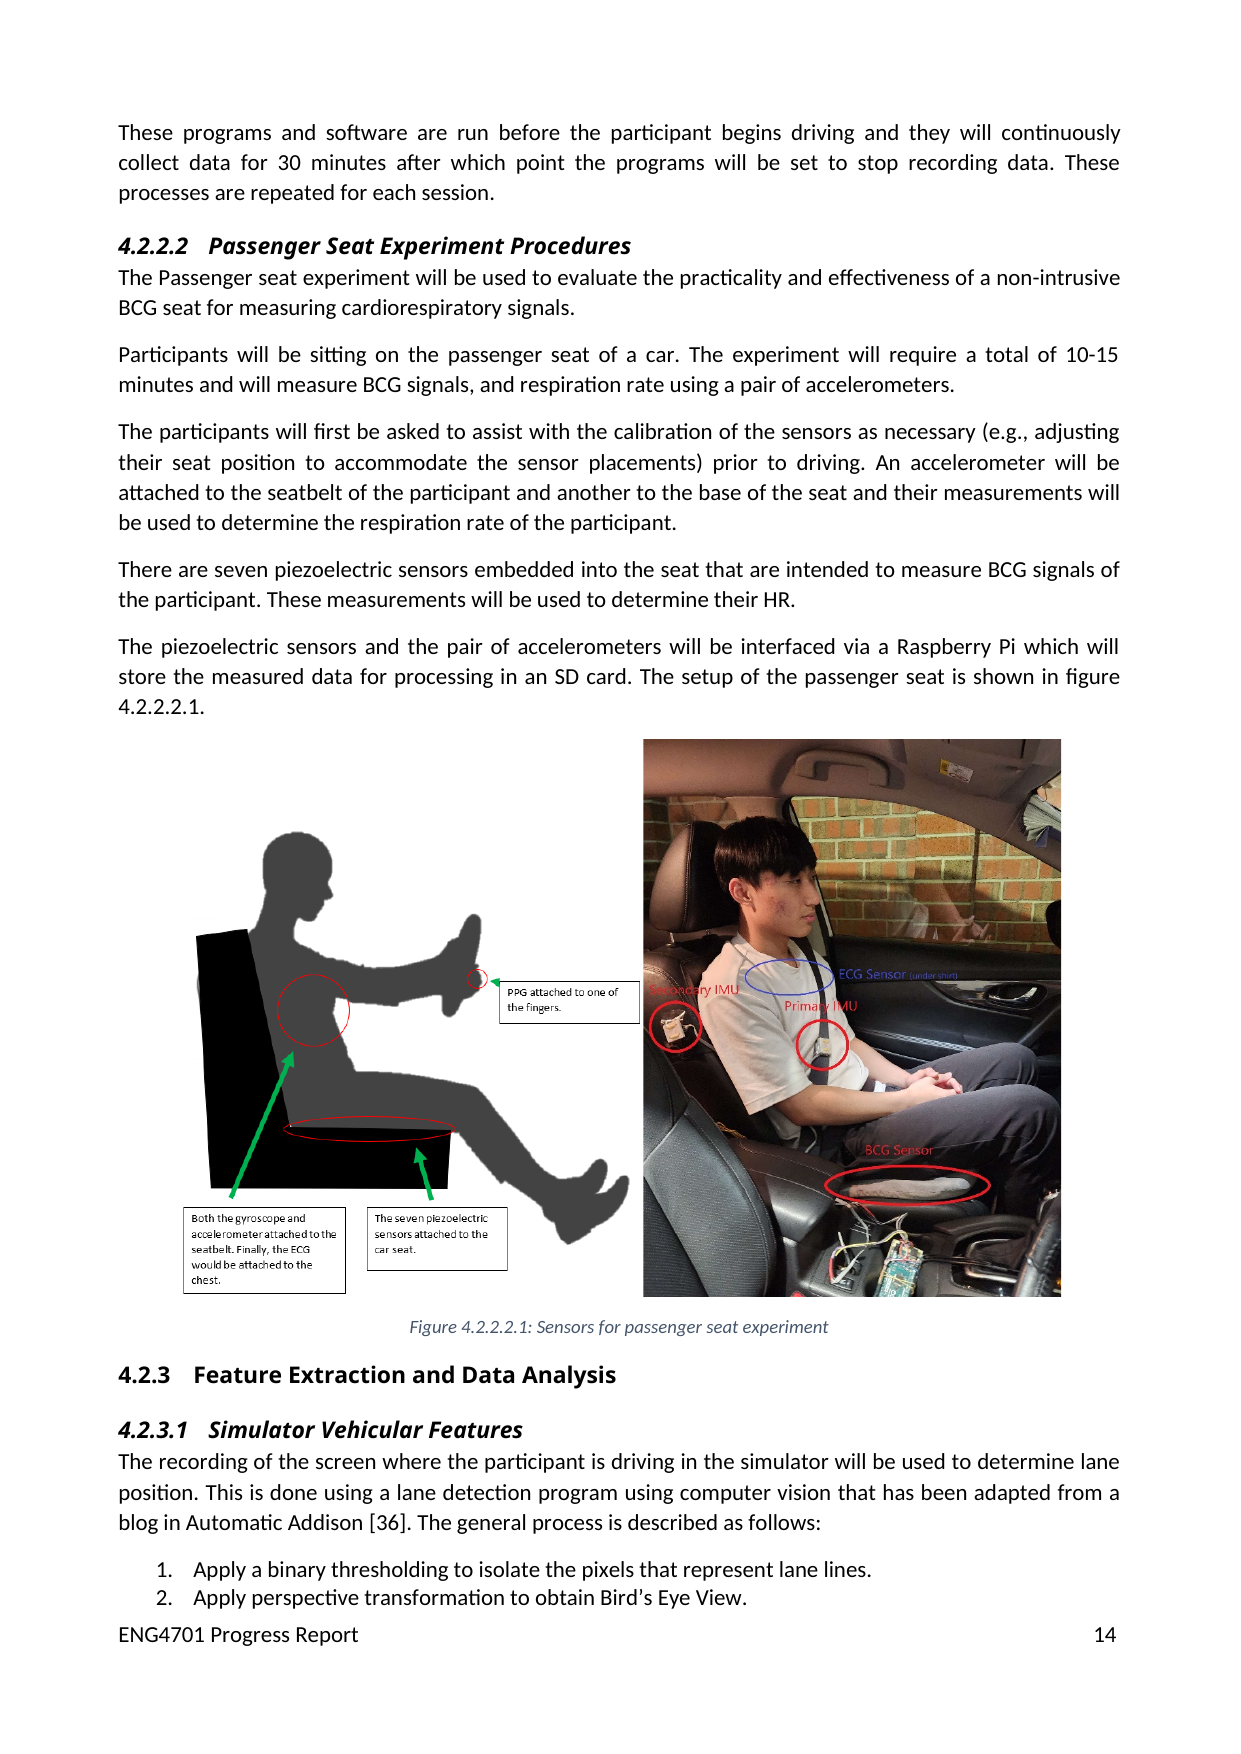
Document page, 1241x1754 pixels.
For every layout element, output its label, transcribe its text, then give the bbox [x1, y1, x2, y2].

text The Passenger seat experiment will be used to evaluate the practicality and effectiveness of a non-intrusive BCG seat for measuring cardiorespiratory signals. [118, 263, 1122, 322]
subtitle Passenger Seat Experiment Procedures [118, 229, 1122, 261]
subtitle Feature Extraction and Data Analysis [118, 1359, 1122, 1390]
text The recording of the screen where the participant is driving in the simulator will be used to determine lane position. This is done using a lane detection program using computer vision that has been adapted from a blog in Automatic Addison. The general process is described as follows: [118, 1447, 1122, 1536]
text The participants will first be asked to assist with the calibration of the sensors as necessary (e.g., adjusting their seat position to accommodate the sensor placements) prior to driving. An accelerometer will be attached to the seatbelt of the participant and another to the base of the seat and their measurements will be used to determine the respiration rate of the participant. [118, 417, 1122, 536]
text There are seven piezoelectric sensors embedded into the seat that are intended to measure BCG signals of the participant. These measurements will be used to determine their HR. [118, 555, 1122, 613]
subtitle Simulator Vehicular Features [118, 1414, 1122, 1445]
text These programs and software are run before the participant begins driving and they will continuously collect data for 30 minutes after which point the programs will be set to stop recording data. These processes are repeated for each session. [118, 118, 1122, 207]
text Participants will be sitting on the passenger seat of a car. The experiment will require a total of 10-15 minutes and will measure BCG signals, and respiration rate using a pair of accelerometers. [118, 340, 1122, 399]
list Apply perspective transformation to obtain Bird’s Eye View. [156, 1583, 1122, 1611]
list Apply a binary thresholding to isolate the pixels that represent lane lines. [156, 1555, 1122, 1583]
picture [179, 739, 1062, 1297]
text Figure 4.2.2.2.1: Sensors for passenger seat experiment [118, 1315, 1122, 1338]
text The piezoelectric sensors and the pair of accelerometers will be interfaced via a Raspberry Pi which will store the measured data for processing in an SD card. The setup of the passenger seat is shown in figure 4.2.2.2.1. [118, 632, 1122, 721]
